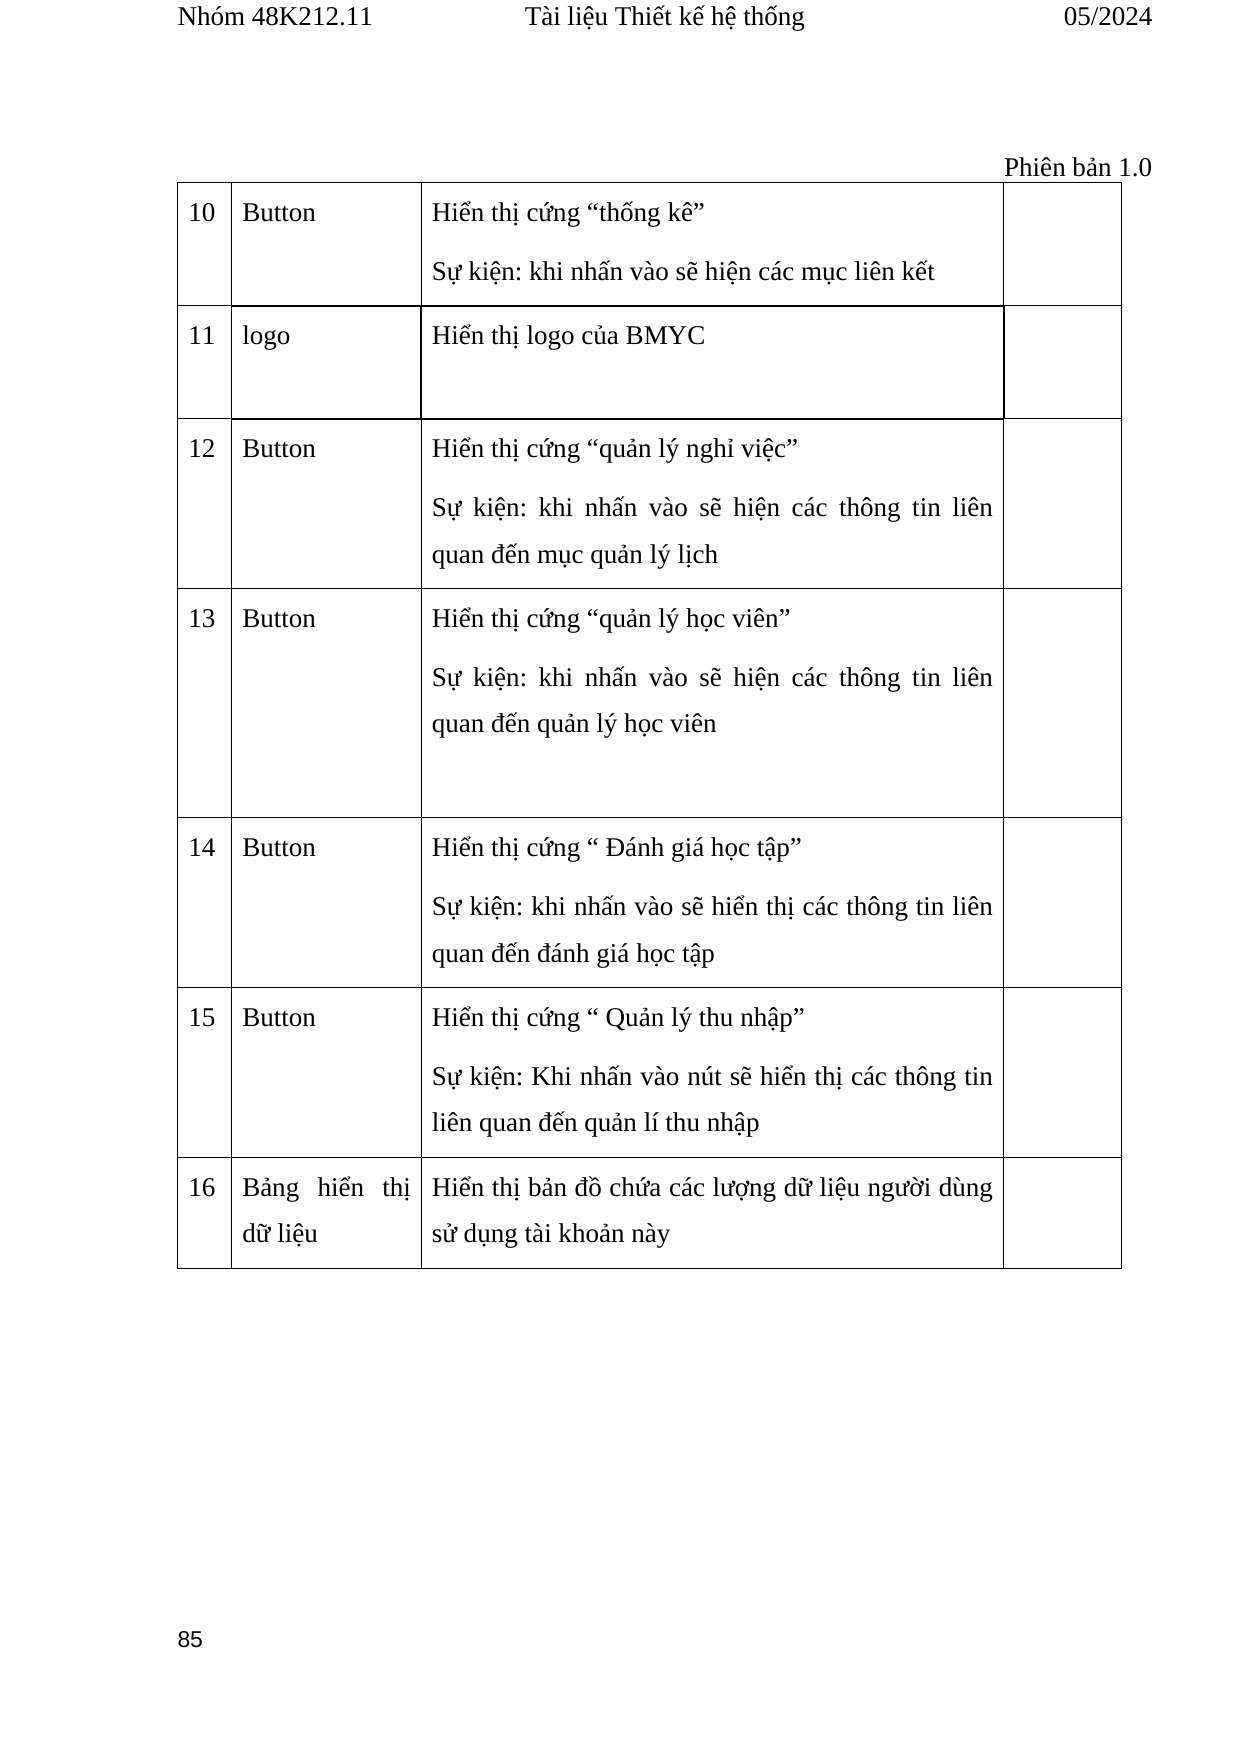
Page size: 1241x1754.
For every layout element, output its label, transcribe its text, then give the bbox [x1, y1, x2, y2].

table_cell logo [232, 307, 420, 418]
table_cell Button [232, 589, 421, 817]
table_cell [1004, 818, 1121, 987]
table_cell [1004, 419, 1121, 588]
table_cell 13 [178, 589, 231, 817]
table_cell Hiển thị cứng “quản lý nghỉ việc” Sự kiện: khi nhấn vào sẽ hiện các thông tin liên quan đến mục quản lý lịch [422, 420, 1003, 588]
table_cell 11 [178, 306, 231, 418]
table_cell 15 [178, 988, 231, 1157]
table_cell Hiển thị cứng “ Quản lý thu nhập” Sự kiện: Khi nhấn vào nút sẽ hiển thị các thông tin liên quan đến quản lí thu nhập [422, 988, 1003, 1157]
table_cell 16 [178, 1158, 231, 1268]
table_cell Hiển thị bản đồ chứa các lượng dữ liệu người dùng sử dụng tài khoản này [422, 1158, 1003, 1268]
table_cell Button [232, 183, 421, 305]
table_cell Bảng hiển thị dữ liệu [232, 1158, 421, 1268]
table_cell Hiển thị cứng “thống kê” Sự kiện: khi nhấn vào sẽ hiện các mục liên kết [422, 183, 1003, 305]
table_cell [1005, 306, 1121, 418]
table_cell Hiển thị cứng “ Đánh giá học tập” Sự kiện: khi nhấn vào sẽ hiển thị các thông tin liên quan đến đánh giá học tập [422, 818, 1003, 987]
table_cell [1004, 183, 1121, 305]
table_cell [1004, 988, 1121, 1157]
table_cell 12 [178, 419, 231, 588]
table_cell Button [232, 988, 421, 1157]
table_cell [1004, 589, 1121, 817]
table_cell Hiển thị logo của BMYC [422, 307, 1003, 418]
table_cell 10 [178, 183, 231, 305]
table_cell Button [232, 420, 421, 588]
table_cell Button [232, 818, 421, 987]
table_cell [1004, 1158, 1121, 1268]
table_cell 14 [178, 818, 231, 987]
table_cell Hiển thị cứng “quản lý học viên” Sự kiện: khi nhấn vào sẽ hiện các thông tin liên quan đến quản lý học viên [422, 589, 1003, 817]
